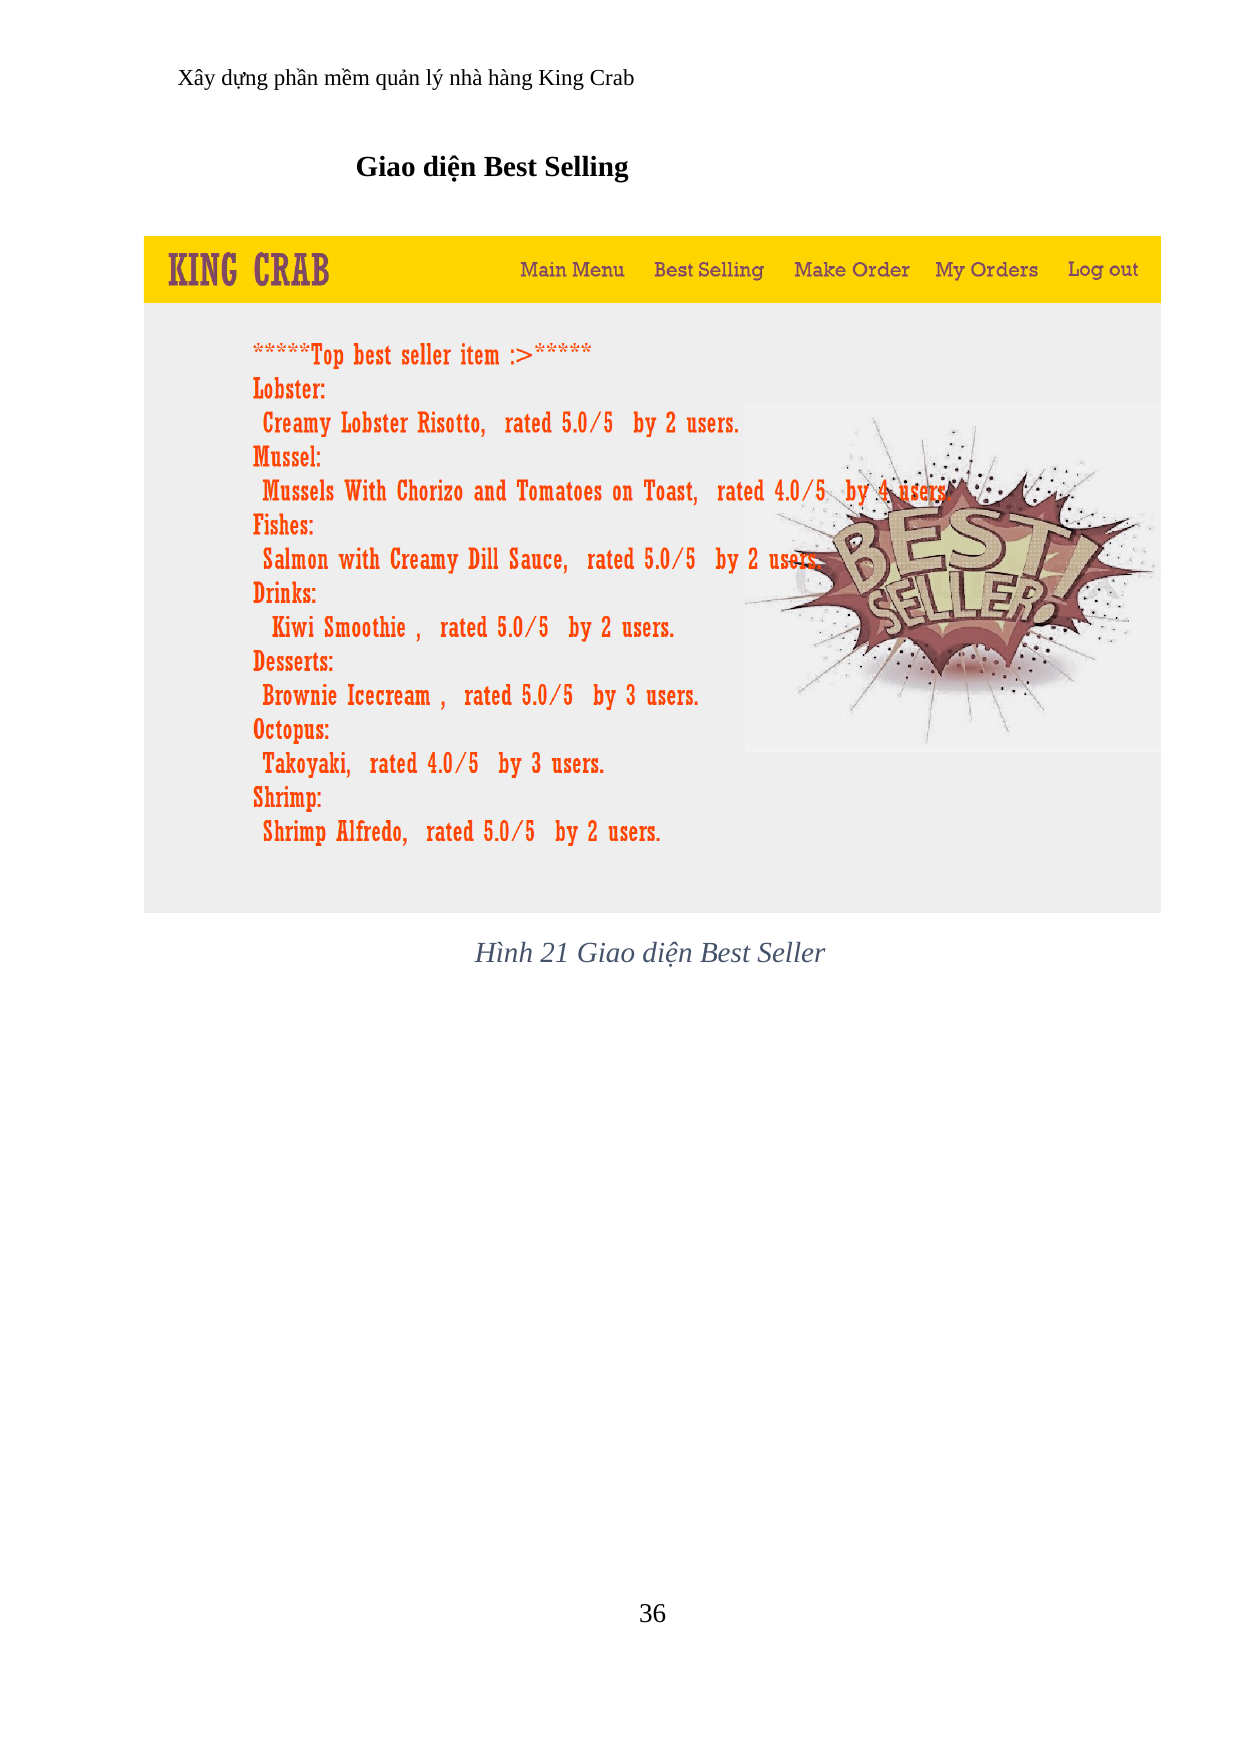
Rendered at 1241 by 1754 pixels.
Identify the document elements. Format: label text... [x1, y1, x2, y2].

picture [143, 236, 1161, 913]
text Hình 21 Giao diện Best Seller [302, 936, 998, 969]
subtitle Giao diện Best Selling [355, 149, 1161, 182]
